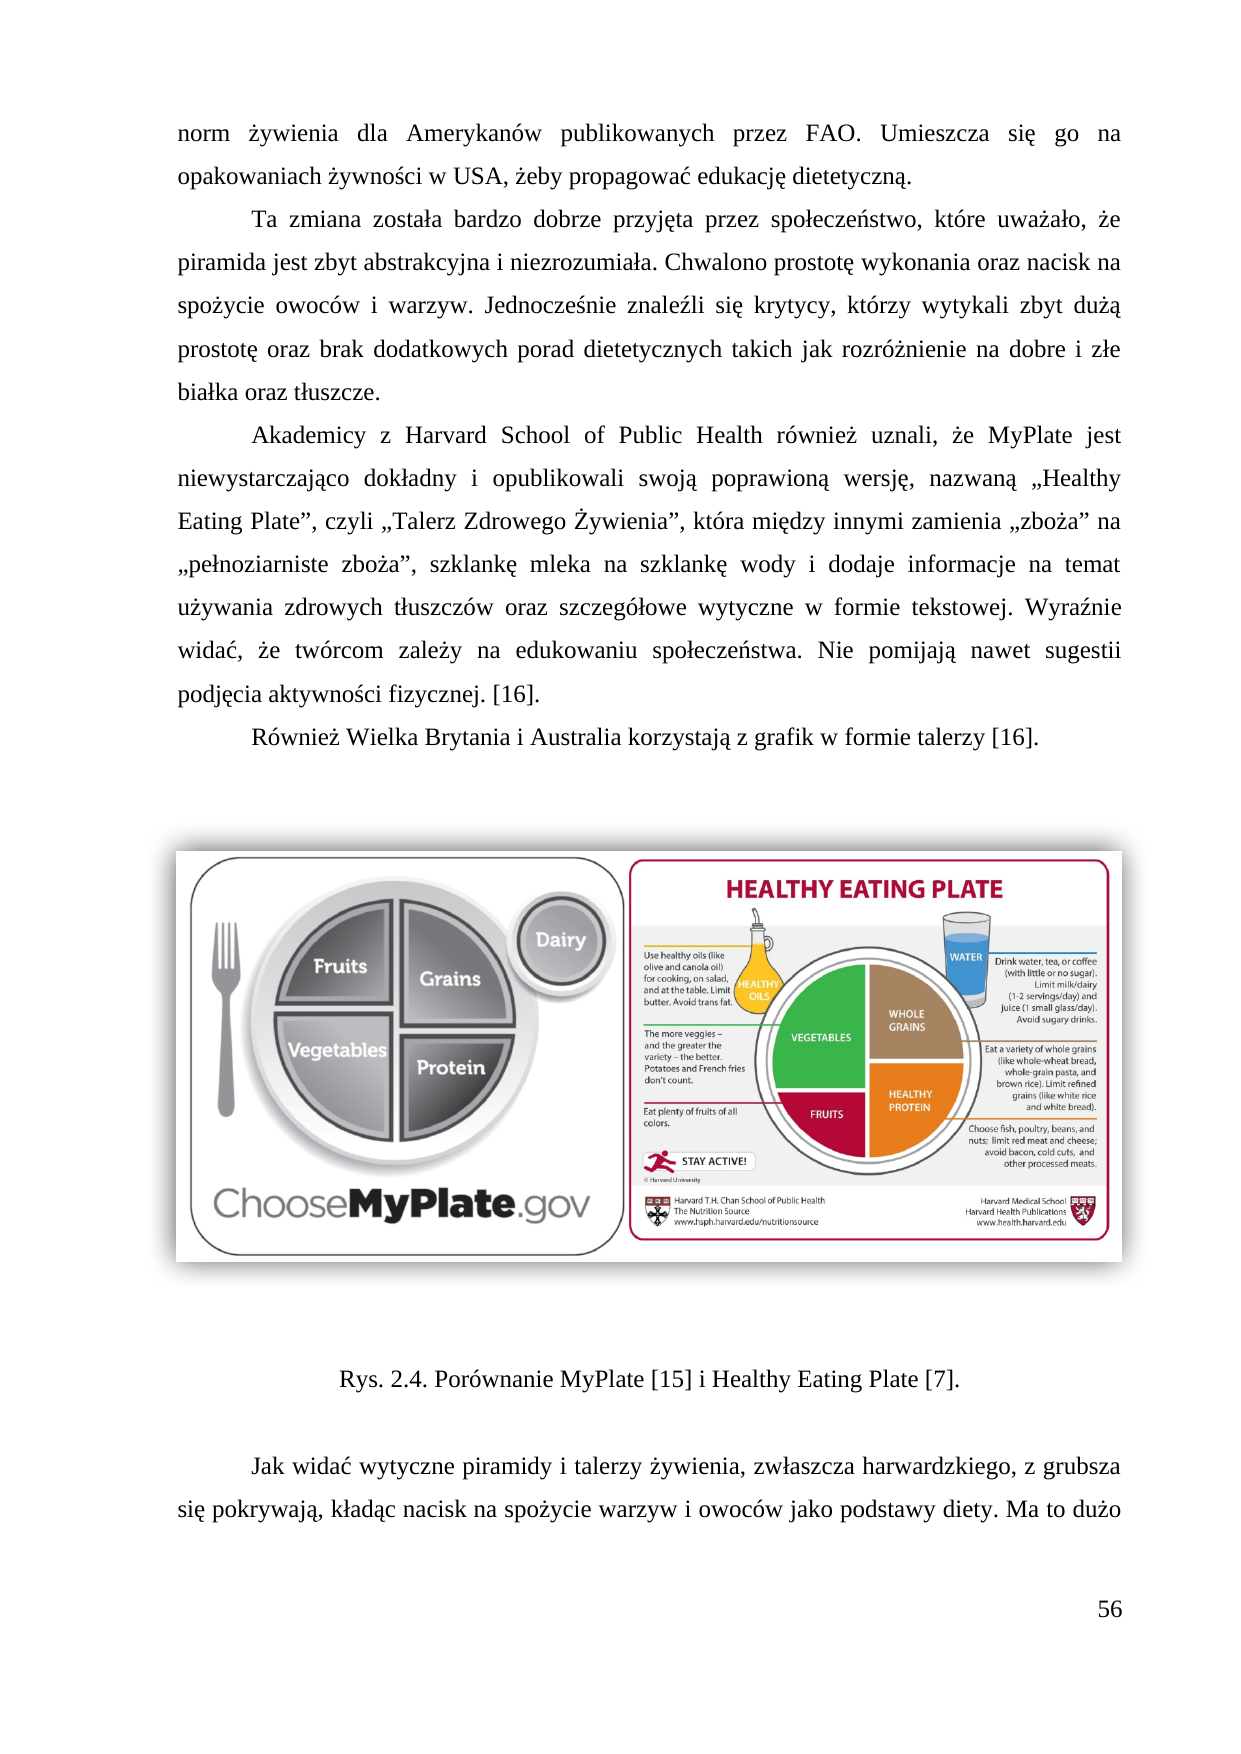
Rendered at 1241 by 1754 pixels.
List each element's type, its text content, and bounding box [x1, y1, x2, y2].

picture [176, 851, 1122, 1262]
text Rys. 2.4. Porównanie MyPlate [15] i Healthy Eating Plate [7]. [177, 1364, 1122, 1393]
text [177, 1451, 1122, 1523]
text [177, 118, 1122, 190]
text Ta zmiana została bardzo dobrze przyjęta przez społeczeństwo, które uważało, że piramida jest zbyt abstrakcyjna i niezrozumiała. Chwalono prostotę wykonania oraz nacisk na spożycie owoców i warzyw. Jednocześnie znaleźli się krytycy, którzy wytykali zbyt dużą prostotę oraz brak dodatkowych porad dietetycznych takich jak rozróżnienie na dobre i złe białka oraz tłuszcze. [177, 204, 1122, 406]
text Akademicy z Harvard School of Public Health również uznali, że MyPlate jest niewystarczająco dokładny i opublikowali swoją poprawioną wersję, nazwaną „Healthy Eating Plate”, czyli „Talerz Zdrowego Żywienia”, która między innymi zamienia „zboża” na „pełnoziarniste zboża”, szklankę mleka na szklankę wody i dodaje informacje na temat używania zdrowych tłuszczów oraz szczegółowe wytyczne w formie tekstowej. Wyraźnie widać, że twórcom zależy na edukowaniu społeczeństwa. Nie pomijają nawet sugestii podjęcia aktywności fizycznej. [16]. [177, 420, 1122, 707]
text Również Wielka Brytania i Australia korzystają z grafik w formie talerzy [16]. [177, 722, 1122, 751]
